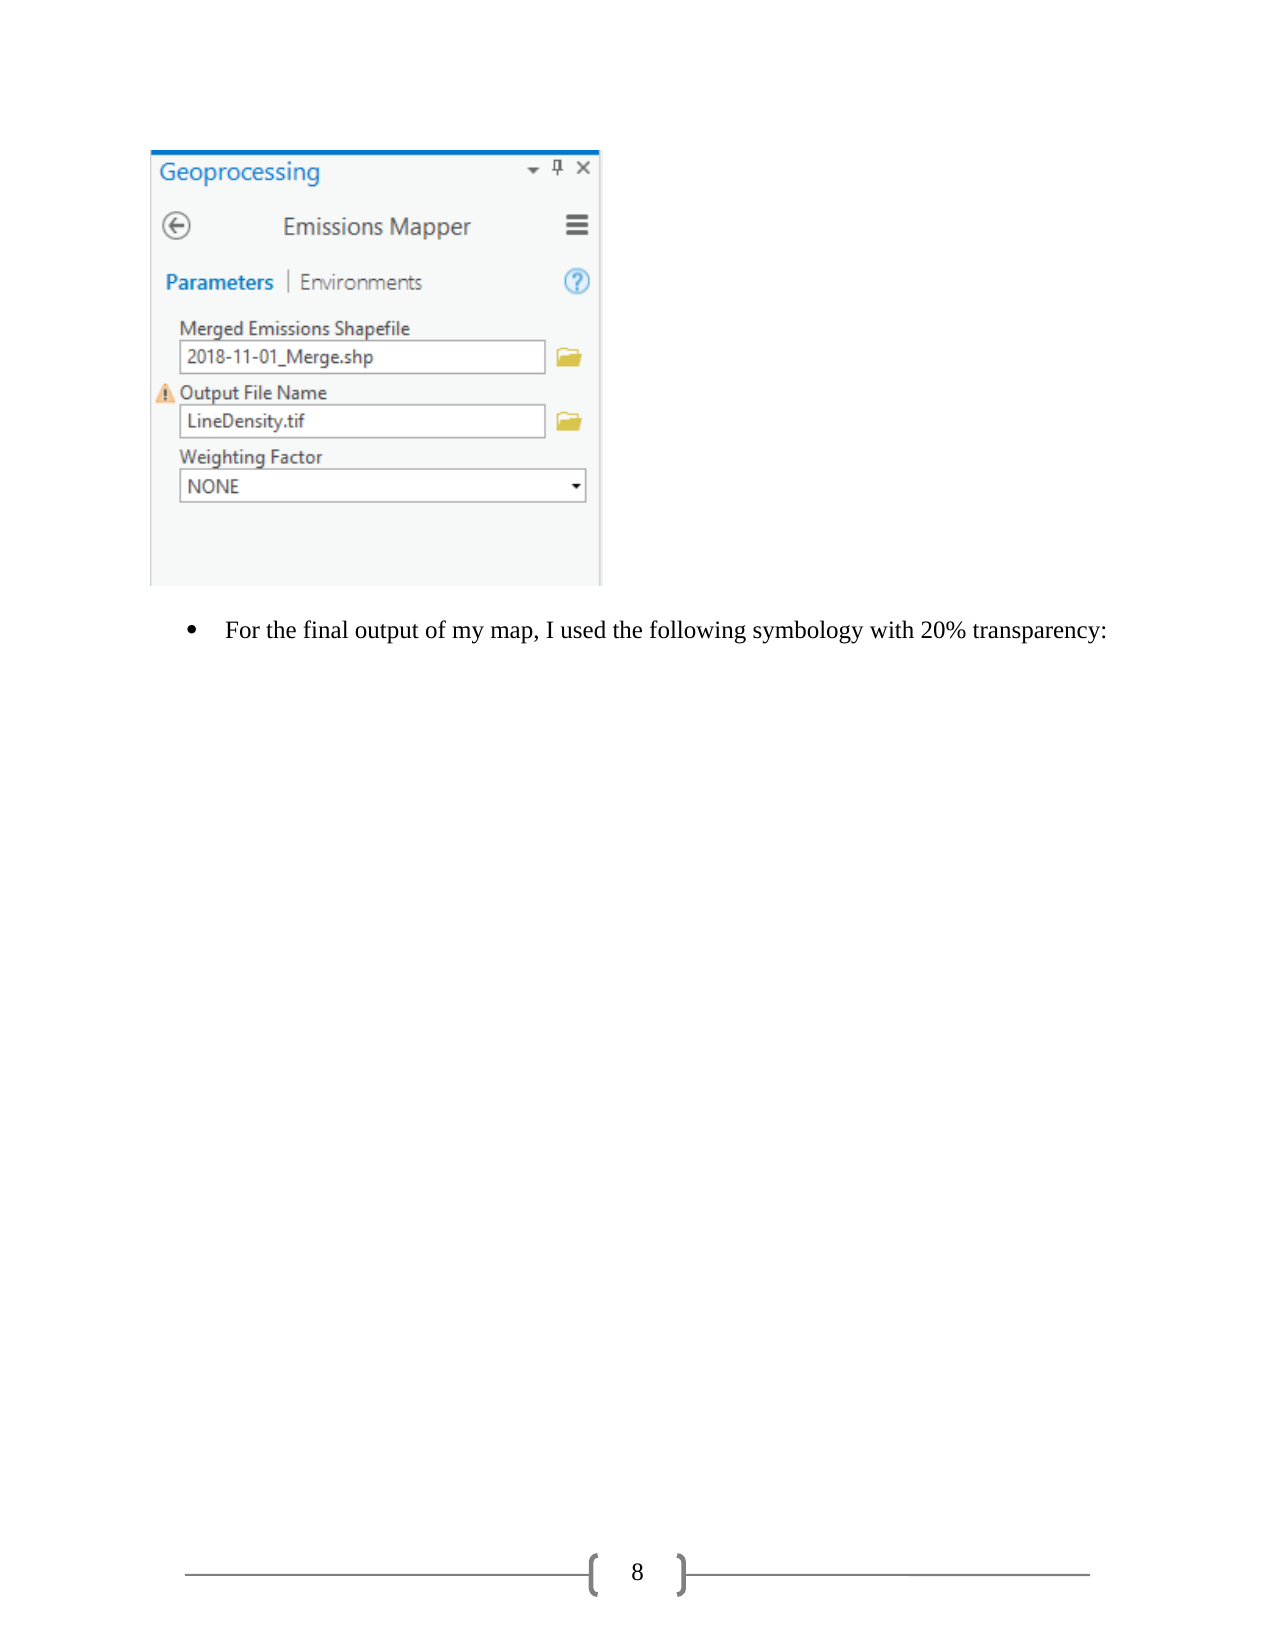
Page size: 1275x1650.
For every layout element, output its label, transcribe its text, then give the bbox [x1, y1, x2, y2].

picture [150, 150, 604, 586]
list For the final output of my map, I used the following symbology with 20% transparency: [187, 615, 1125, 643]
